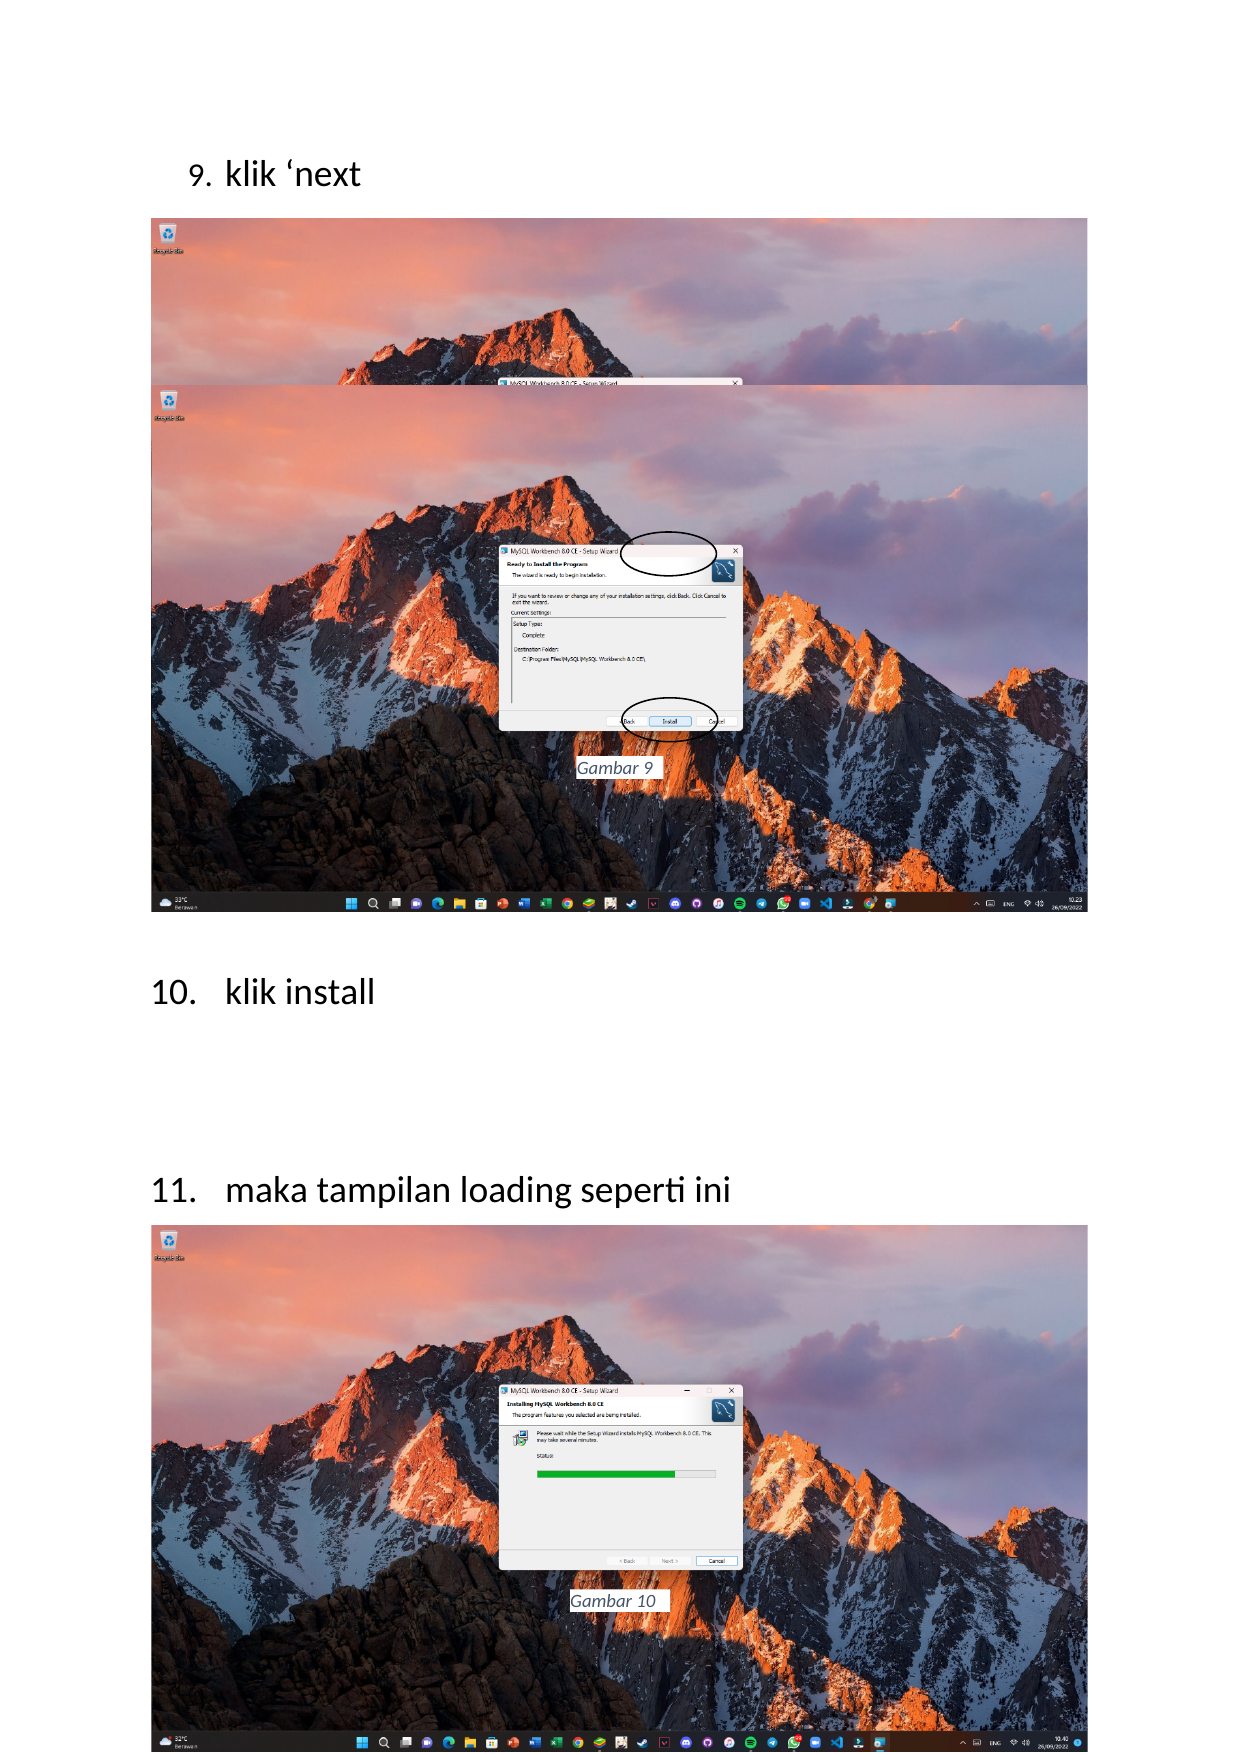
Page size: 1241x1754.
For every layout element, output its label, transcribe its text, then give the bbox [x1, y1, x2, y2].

picture [150, 1225, 1087, 1750]
list klik ‘next [187, 150, 1090, 196]
text 11. maka tampilan loading seperti ini [150, 1166, 1090, 1212]
picture [149, 218, 1087, 911]
